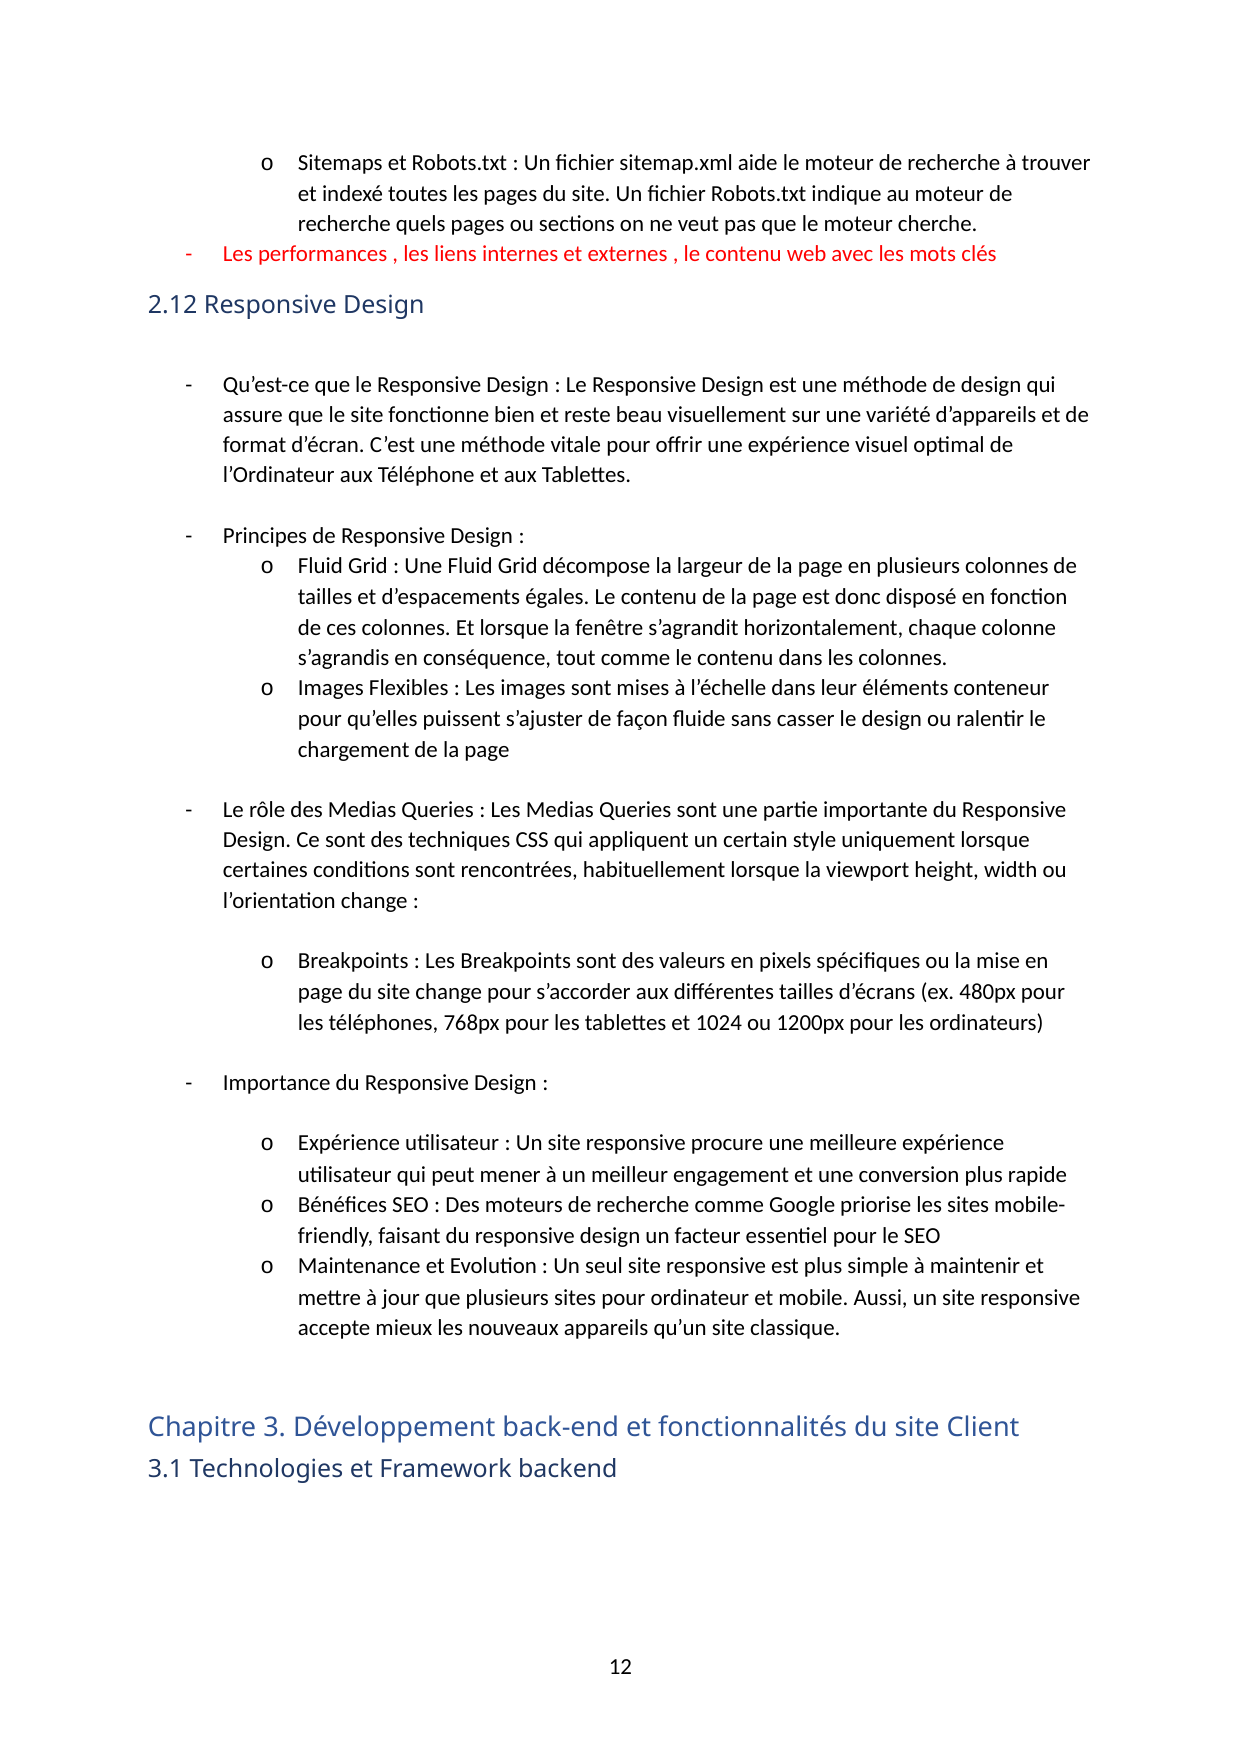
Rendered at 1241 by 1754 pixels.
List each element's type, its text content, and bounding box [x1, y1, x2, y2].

subtitle 2.12 Responsive Design [148, 286, 1093, 320]
list Le rôle des Medias Queries : Les Medias Queries sont une partie importante du Responsive Design. Ce sont des techniques CSS qui appliquent un certain style uniquement lorsque certaines conditions sont rencontrées, habituellement lorsque la viewport height, width ou l’orientation change : [185, 795, 1093, 914]
list Les performances , les liens internes et externes , le contenu web avec les mots clés [185, 239, 1093, 267]
list Expérience utilisateur : Un site responsive procure une meilleure expérience utilisateur qui peut mener à un meilleur engagement et une conversion plus rapide [260, 1128, 1093, 1188]
list Breakpoints : Les Breakpoints sont des valeurs en pixels spécifiques ou la mise en page du site change pour s’accorder aux différentes tailles d’écrans (ex. 480px pour les téléphones, 768px pour les tablettes et 1024 ou 1200px pour les ordinateurs) [260, 946, 1093, 1036]
list Maintenance et Evolution : Un seul site responsive est plus simple à maintenir et mettre à jour que plusieurs sites pour ordinateur et mobile. Aussi, un site responsive accepte mieux les nouveaux appareils qu’un site classique. [260, 1252, 1093, 1341]
subtitle Chapitre 3. Développement back-end et fonctionnalités du site Client [148, 1407, 1093, 1444]
list Qu’est-ce que le Responsive Design : Le Responsive Design est une méthode de design qui assure que le site fonctionne bien et reste beau visuellement sur une variété d’appareils et de format d’écran. C’est une méthode vitale pour offrir une expérience visuel optimal de l’Ordinateur aux Téléphone et aux Tablettes. [185, 370, 1093, 488]
list Images Flexibles : Les images sont mises à l’échelle dans leur éléments conteneur pour qu’elles puissent s’ajuster de façon fluide sans casser le design ou ralentir le chargement de la page [260, 673, 1093, 763]
list Sitemaps et Robots.txt : Un fichier sitemap.xml aide le moteur de recherche à trouver et indexé toutes les pages du site. Un fichier Robots.txt indique au moteur de recherche quels pages ou sections on ne veut pas que le moteur cherche. [260, 148, 1093, 237]
list Principes de Responsive Design : [185, 521, 1093, 549]
subtitle 3.1 Technologies et Framework backend [148, 1451, 1093, 1485]
list Bénéfices SEO : Des moteurs de recherche comme Google priorise les sites mobile-friendly, faisant du responsive design un facteur essentiel pour le SEO [260, 1190, 1093, 1249]
list Fluid Grid : Une Fluid Grid décompose la largeur de la page en plusieurs colonnes de tailles et d’espacements égales. Le contenu de la page est donc disposé en fonction de ces colonnes. Et lorsque la fenêtre s’agrandit horizontalement, chaque colonne s’agrandis en conséquence, tout comme le contenu dans les colonnes. [260, 551, 1093, 671]
list Importance du Responsive Design : [185, 1068, 1093, 1096]
